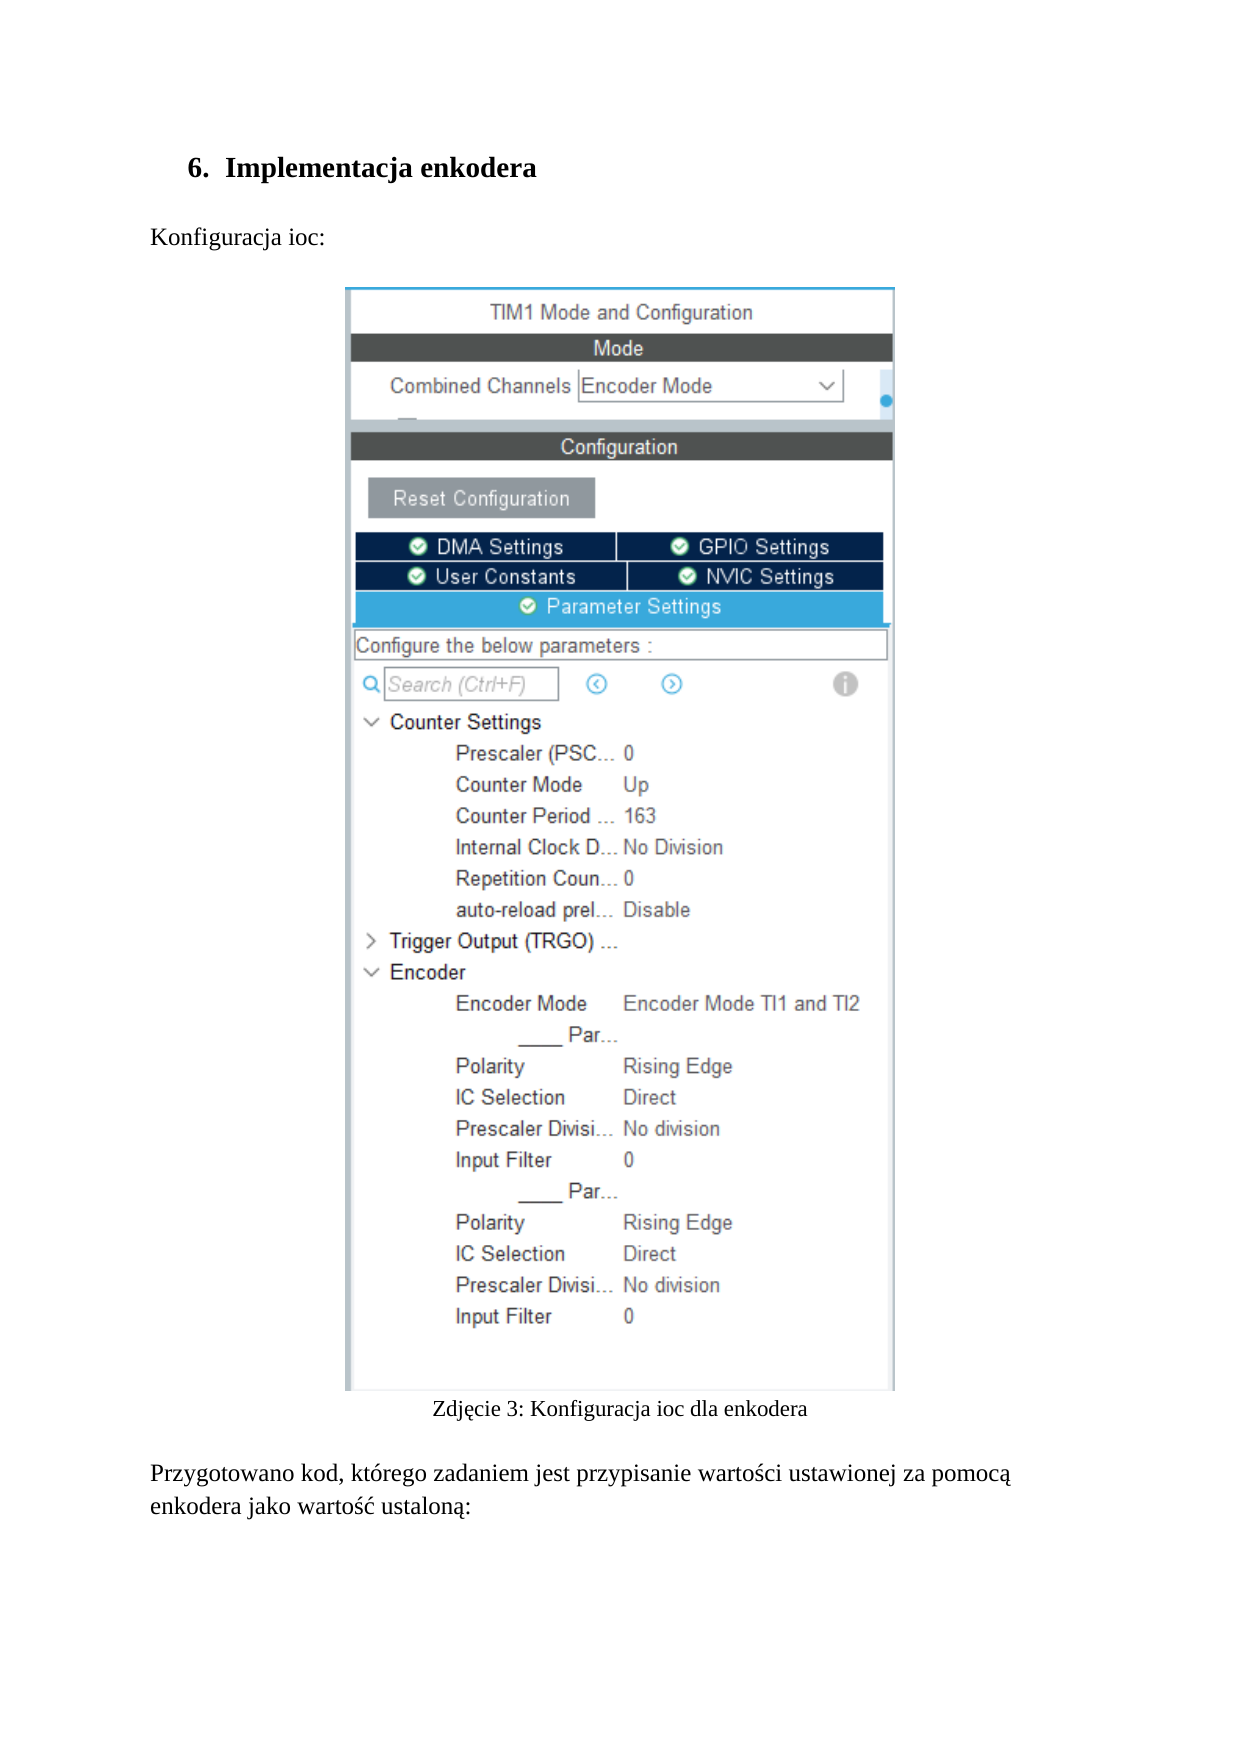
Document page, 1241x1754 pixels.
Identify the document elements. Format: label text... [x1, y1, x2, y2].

text Przygotowano kod, którego zadaniem jest przypisanie wartości ustawionej za pomocą enkodera jako wartość ustaloną: [150, 1458, 1090, 1519]
list Implementacja enkodera [187, 150, 1090, 183]
text Konfiguracja ioc: [150, 222, 1090, 250]
picture [345, 287, 895, 1391]
text Zdjęcie 3: Konfiguracja ioc dla enkodera [150, 1394, 1090, 1421]
